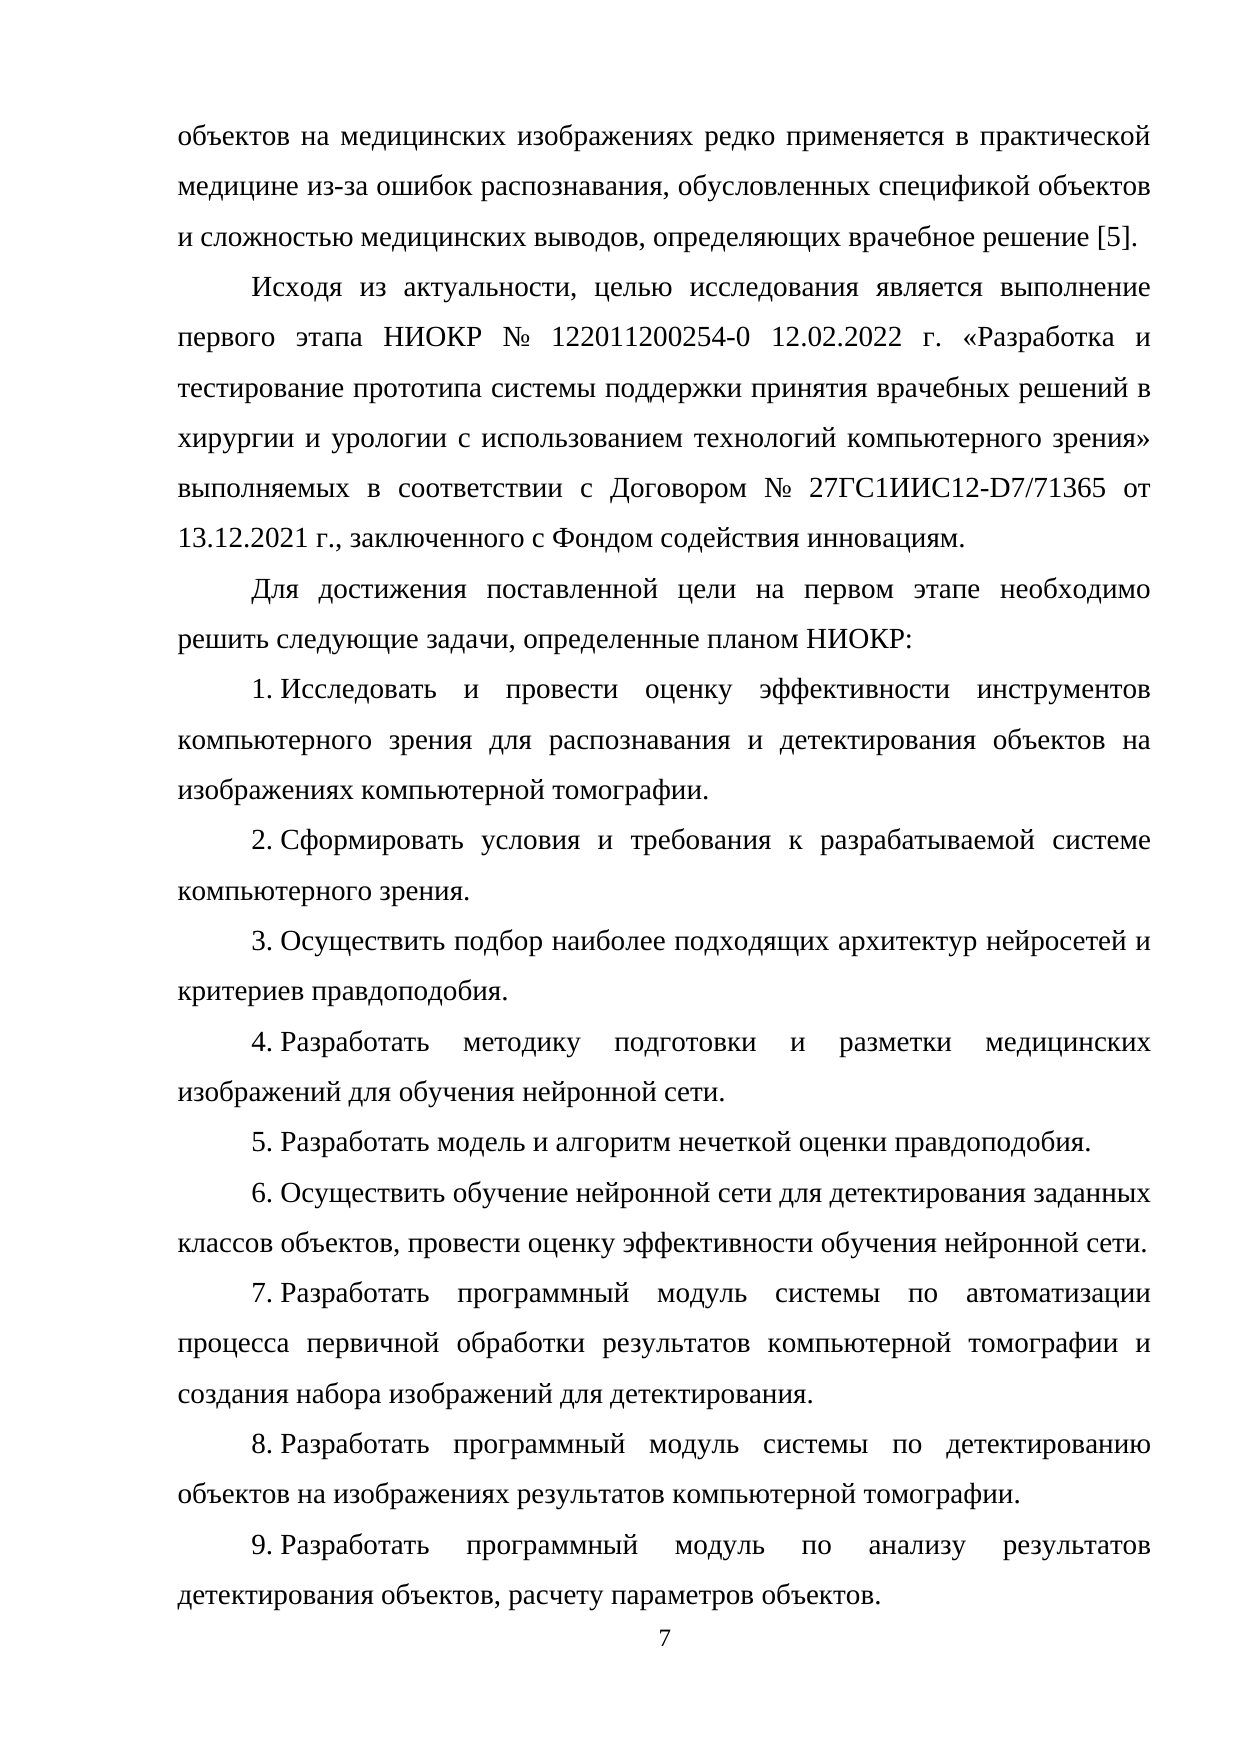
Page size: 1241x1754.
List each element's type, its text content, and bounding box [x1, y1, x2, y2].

text Исходя из актуальности, целью исследования является выполнение первого этапа НИОКР № 122011200254-0 12.02.2022 г. «Разработка и тестирование прототипа системы поддержки принятия врачебных решений в хирургии и урологии с использованием технологий компьютерного зрения» выполняемых в соответствии с Договором № 27ГС1ИИС12-D7/71365 от 13.12.2021 г., заключенного с Фондом содействия инновациям. [177, 269, 1152, 554]
list Разработать программный модуль системы по автоматизации процесса первичной обработки результатов компьютерной томографии и создания набора изображений для детектирования. [177, 1275, 1152, 1409]
list Разработать модель и алгоритм нечеткой оценки правдоподобия. [177, 1124, 1152, 1158]
list Разработать программный модуль по анализу результатов детектирования объектов, расчету параметров объектов. [177, 1527, 1152, 1611]
list Осуществить подбор наиболее подходящих архитектур нейросетей и критериев правдоподобия. [177, 923, 1152, 1007]
list Исследовать и провести оценку эффективности инструментов компьютерного зрения для распознавания и детектирования объектов на изображениях компьютерной томографии. [177, 672, 1152, 806]
list Сформировать условия и требования к разрабатываемой системе компьютерного зрения. [177, 822, 1152, 906]
list Разработать методику подготовки и разметки медицинских изображений для обучения нейронной сети. [177, 1024, 1152, 1108]
text Для достижения поставленной цели на первом этапе необходимо решить следующие задачи, определенные планом НИОКР: [177, 571, 1152, 655]
list Осуществить обучение нейронной сети для детектирования заданных классов объектов, провести оценку эффективности обучения нейронной сети. [177, 1175, 1152, 1258]
list Разработать программный модуль системы по детектированию объектов на изображениях результатов компьютерной томографии. [177, 1426, 1152, 1510]
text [177, 118, 1152, 252]
